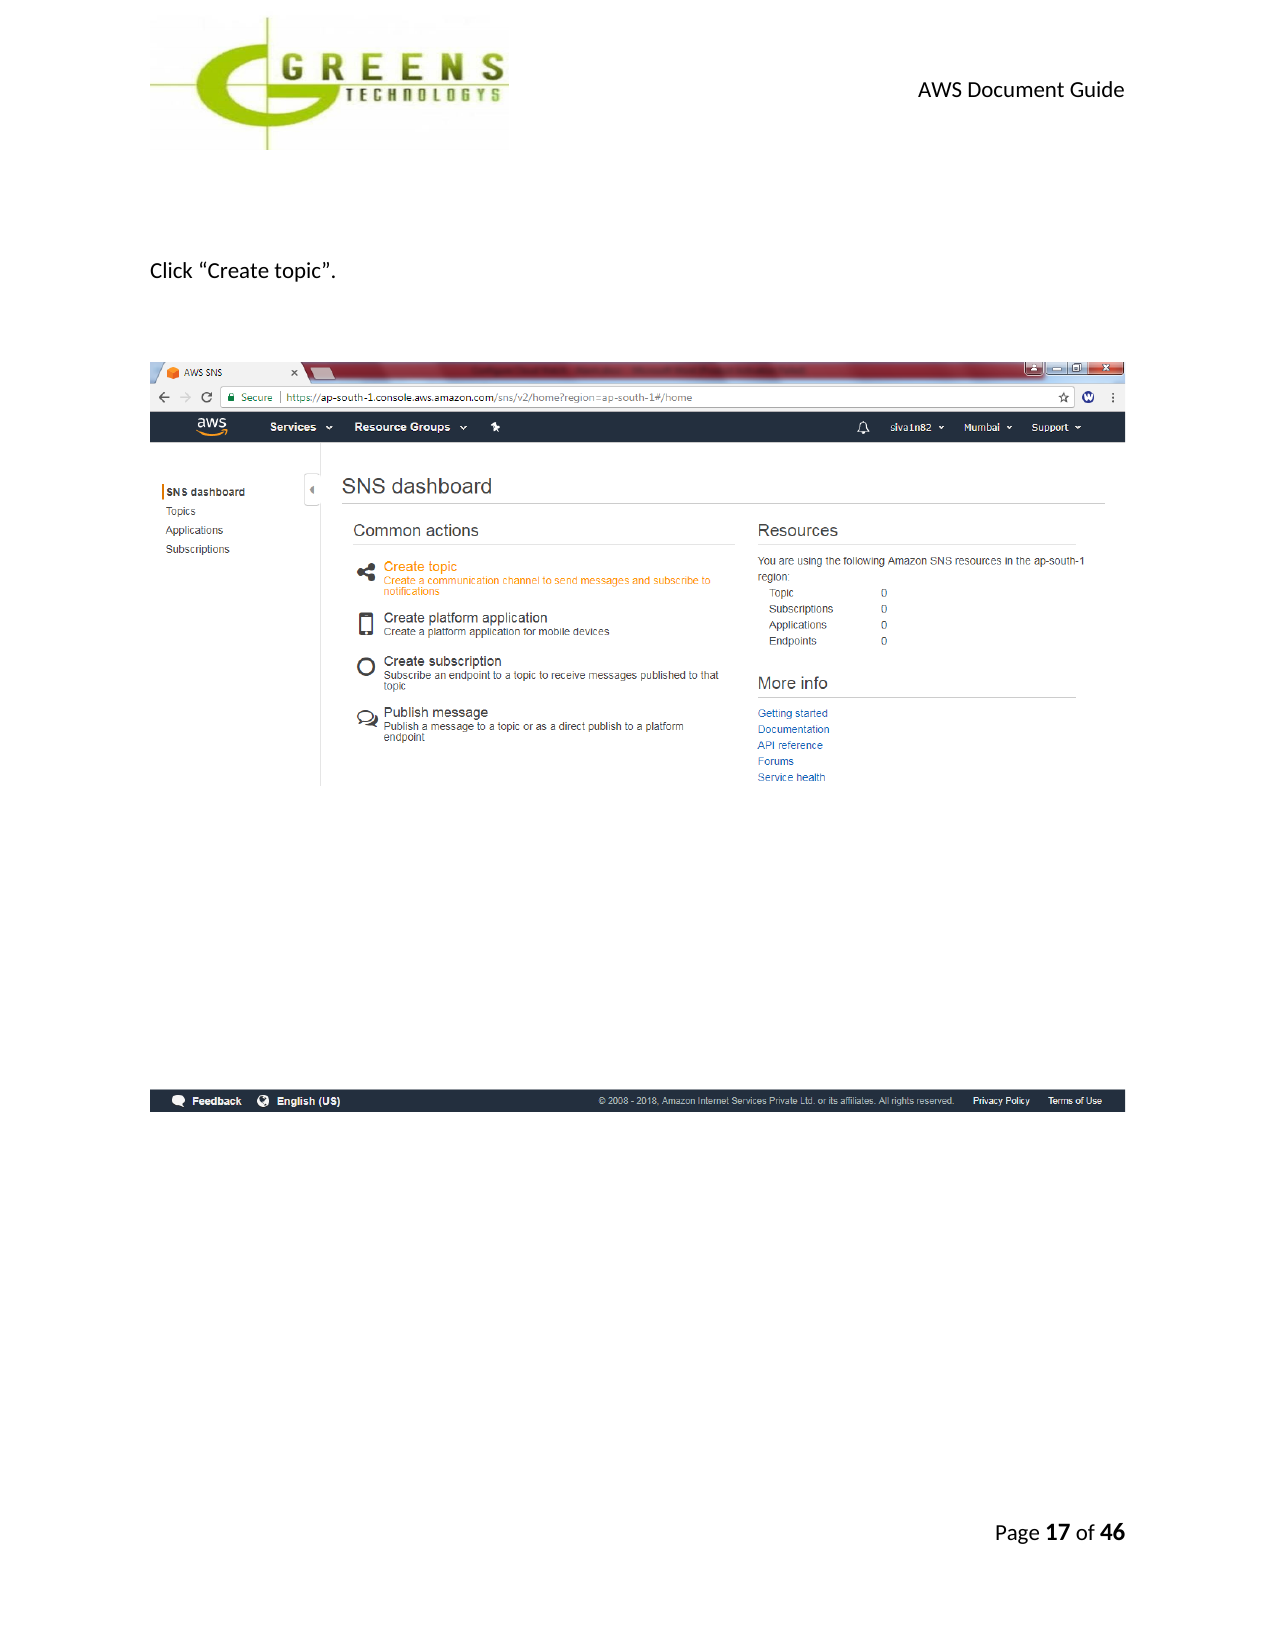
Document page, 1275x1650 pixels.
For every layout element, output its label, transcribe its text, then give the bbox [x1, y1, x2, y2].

text Click “Create topic”. [150, 256, 1125, 284]
picture [150, 7, 509, 150]
picture [150, 362, 1125, 1112]
